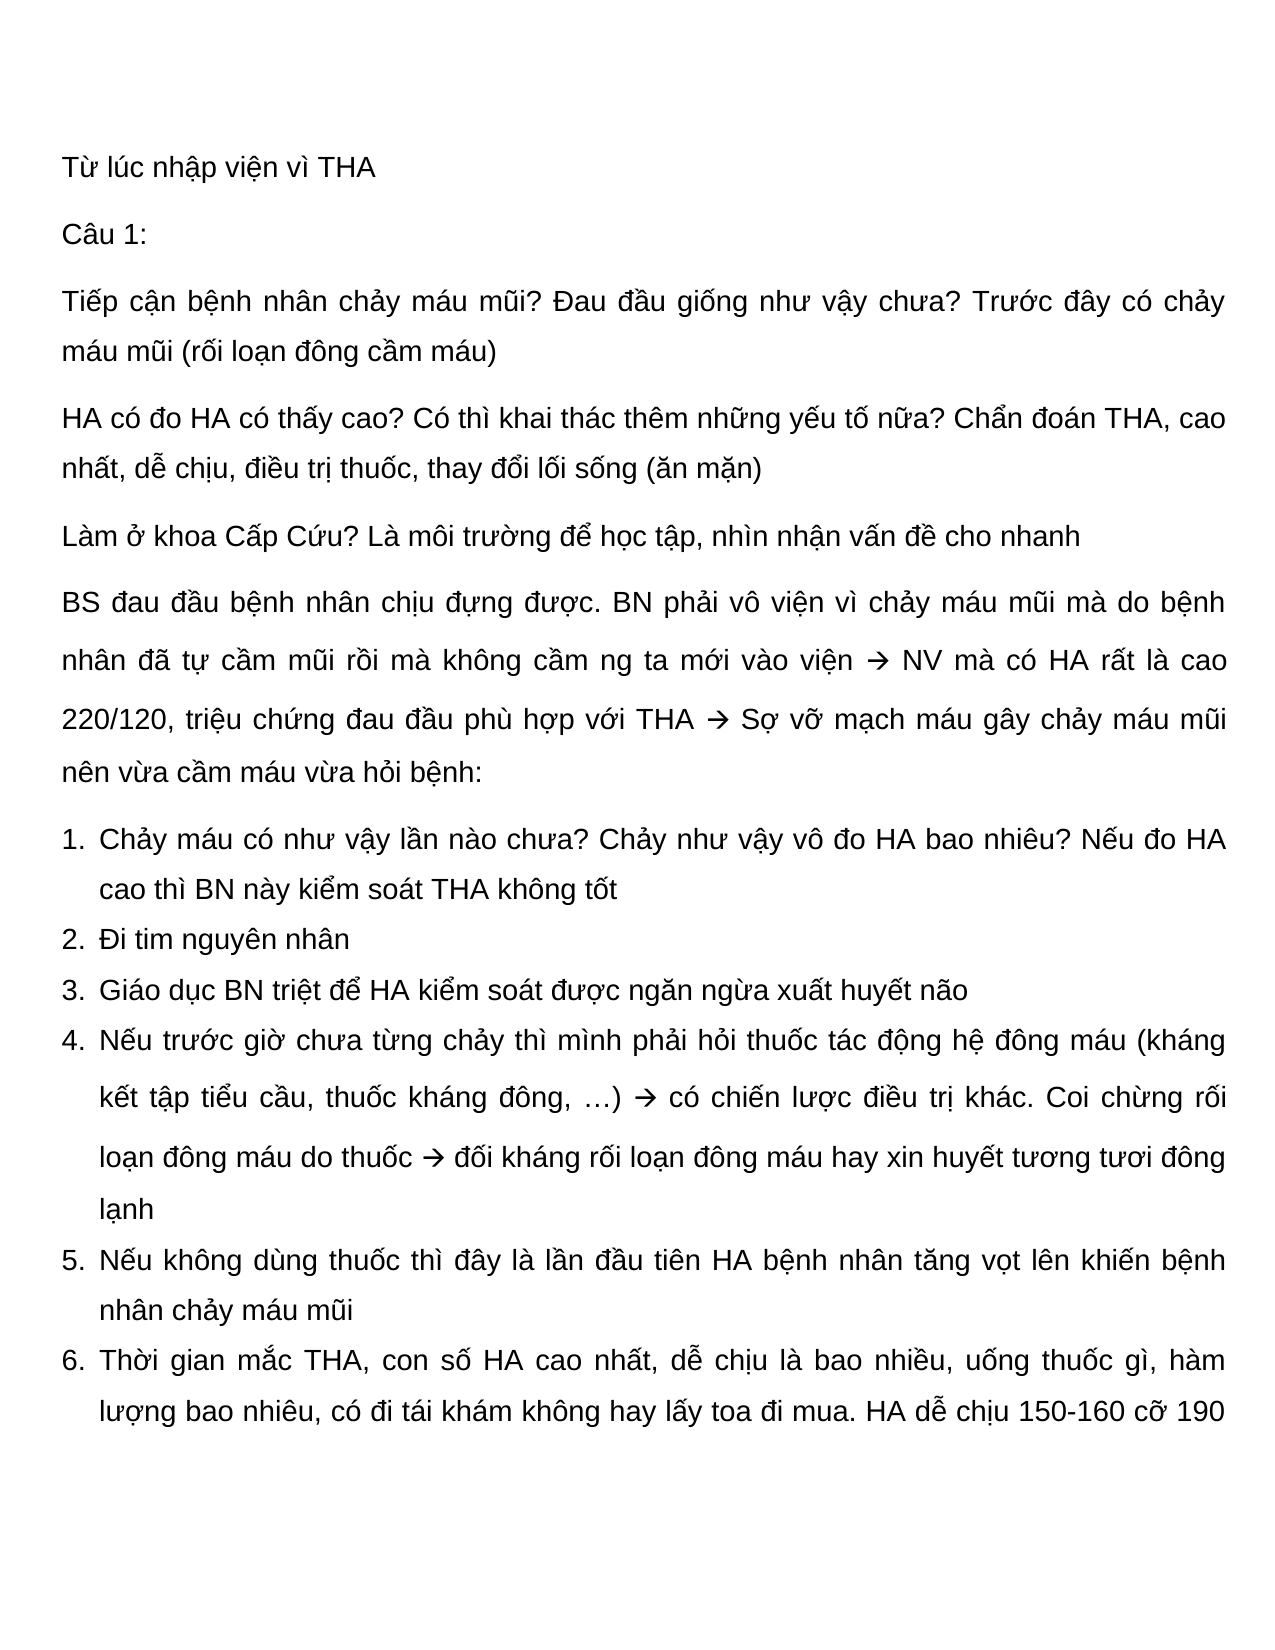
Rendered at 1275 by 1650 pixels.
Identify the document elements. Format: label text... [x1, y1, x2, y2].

list Nếu trước giờ chưa từng chảy thì mình phải hỏi thuốc tác động hệ đông máu (kháng kết tập tiểu cầu, thuốc kháng đông, …) 🡪 có chiến lược điều trị khác. Coi chừng rối loạn đông máu do thuốc 🡪 đối kháng rối loạn đông máu hay xin huyết tương tươi đông lạnh [61, 1023, 1228, 1226]
text Tiếp cận bệnh nhân chảy máu mũi? Đau đầu giống như vậy chưa? Trước đây có chảy máu mũi (rối loạn đông cầm máu) [61, 284, 1228, 368]
text Làm ở khoa Cấp Cứu? Là môi trường để học tập, nhìn nhận vấn đề cho nhanh [61, 518, 1228, 552]
list Nếu không dùng thuốc thì đây là lần đầu tiên HA bệnh nhân tăng vọt lên khiến bệnh nhân chảy máu mũi [61, 1243, 1228, 1326]
list Giáo dục BN triệt để HA kiểm soát được ngăn ngừa xuất huyết não [61, 973, 1228, 1006]
list Chảy máu có như vậy lần nào chưa? Chảy như vậy vô đo HA bao nhiêu? Nếu đo HA cao thì BN này kiểm soát THA không tốt [61, 822, 1228, 906]
list Đi tim nguyên nhân [61, 922, 1228, 956]
text BS đau đầu bệnh nhân chịu đựng được. BN phải vô viện vì chảy máu mũi mà do bệnh nhân đã tự cầm mũi rồi mà không cầm ng ta mới vào viện 🡪 NV mà có HA rất là cao 220/120, triệu chứng đau đầu phù hợp với THA 🡪 Sợ vỡ mạch máu gây chảy máu mũi nên vừa cầm máu vừa hỏi bệnh: [61, 586, 1228, 788]
text HA có đo HA có thấy cao? Có thì khai thác thêm những yếu tố nữa? Chẩn đoán THA, cao nhất, dễ chịu, điều trị thuốc, thay đổi lối sống (ăn mặn) [61, 401, 1228, 485]
text Từ lúc nhập viện vì THA [61, 150, 1228, 183]
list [61, 1343, 1228, 1427]
text Câu 1: [61, 217, 1228, 251]
